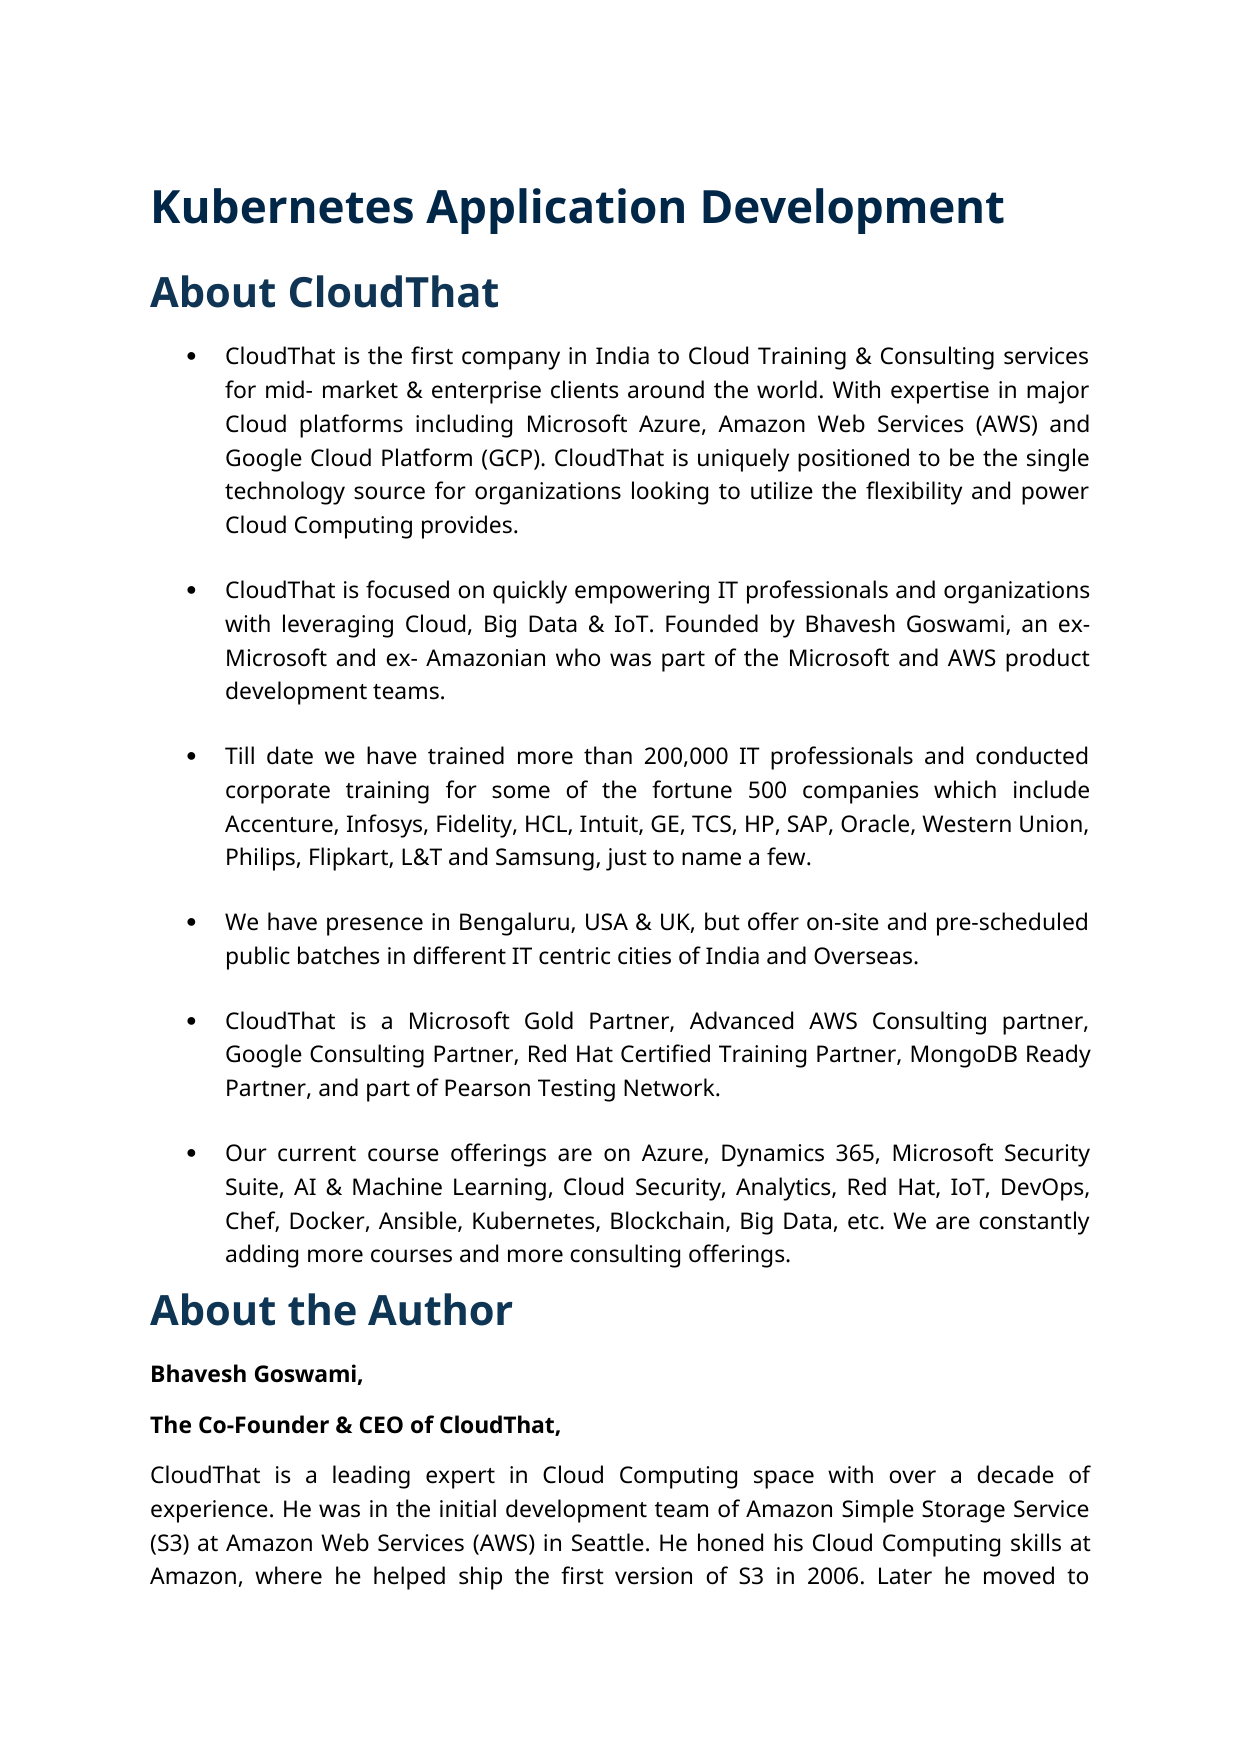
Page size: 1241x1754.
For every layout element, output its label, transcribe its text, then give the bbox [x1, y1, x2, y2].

list Our current course offerings are on Azure, Dynamics 365, Microsoft Security Suite, AI & Machine Learning, Cloud Security, Analytics, Red Hat, IoT, DevOps, Chef, Docker, Ansible, Kubernetes, Blockchain, Big Data, etc. We are constantly adding more courses and more consulting offerings. [187, 1137, 1091, 1270]
text The Co-Founder & CEO of CloudThat, [150, 1409, 1176, 1440]
list CloudThat is a Microsoft Gold Partner, Advanced AWS Consulting partner, Google Consulting Partner, Red Hat Certified Training Partner, MongoDB Ready Partner, and part of Pearson Testing Network. [187, 1005, 1091, 1103]
text Bhavesh Goswami, [150, 1358, 1176, 1390]
subtitle About the Author [150, 1281, 1176, 1337]
subtitle About CloudThat [150, 262, 1176, 319]
list We have presence in Bengaluru, USA & UK, but offer on-site and pre-scheduled public batches in different IT centric cities of India and Overseas. [187, 906, 1091, 971]
list CloudThat is the first company in India to Cloud Training & Consulting services for mid- market & enterprise clients around the world. With expertise in major Cloud platforms including Microsoft Azure, Amazon Web Services (AWS) and Google Cloud Platform (GCP). CloudThat is uniquely positioned to be the single technology source for organizations looking to utilize the flexibility and power Cloud Computing provides. [187, 340, 1091, 540]
list Till date we have trained more than 200,000 IT professionals and conducted corporate training for some of the fortune 500 companies which include Accenture, Infosys, Fidelity, HCL, Intuit, GE, TCS, HP, SAP, Oracle, Western Union, Philips, Flipkart, L&T and Samsung, just to name a few. [187, 740, 1091, 872]
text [150, 1459, 1091, 1591]
subtitle Kubernetes Application Development [150, 175, 1176, 237]
list CloudThat is focused on quickly empowering IT professionals and organizations with leveraging Cloud, Big Data & IoT. Founded by Bhavesh Goswami, an ex-Microsoft and ex- Amazonian who was part of the Microsoft and AWS product development teams. [187, 574, 1091, 707]
